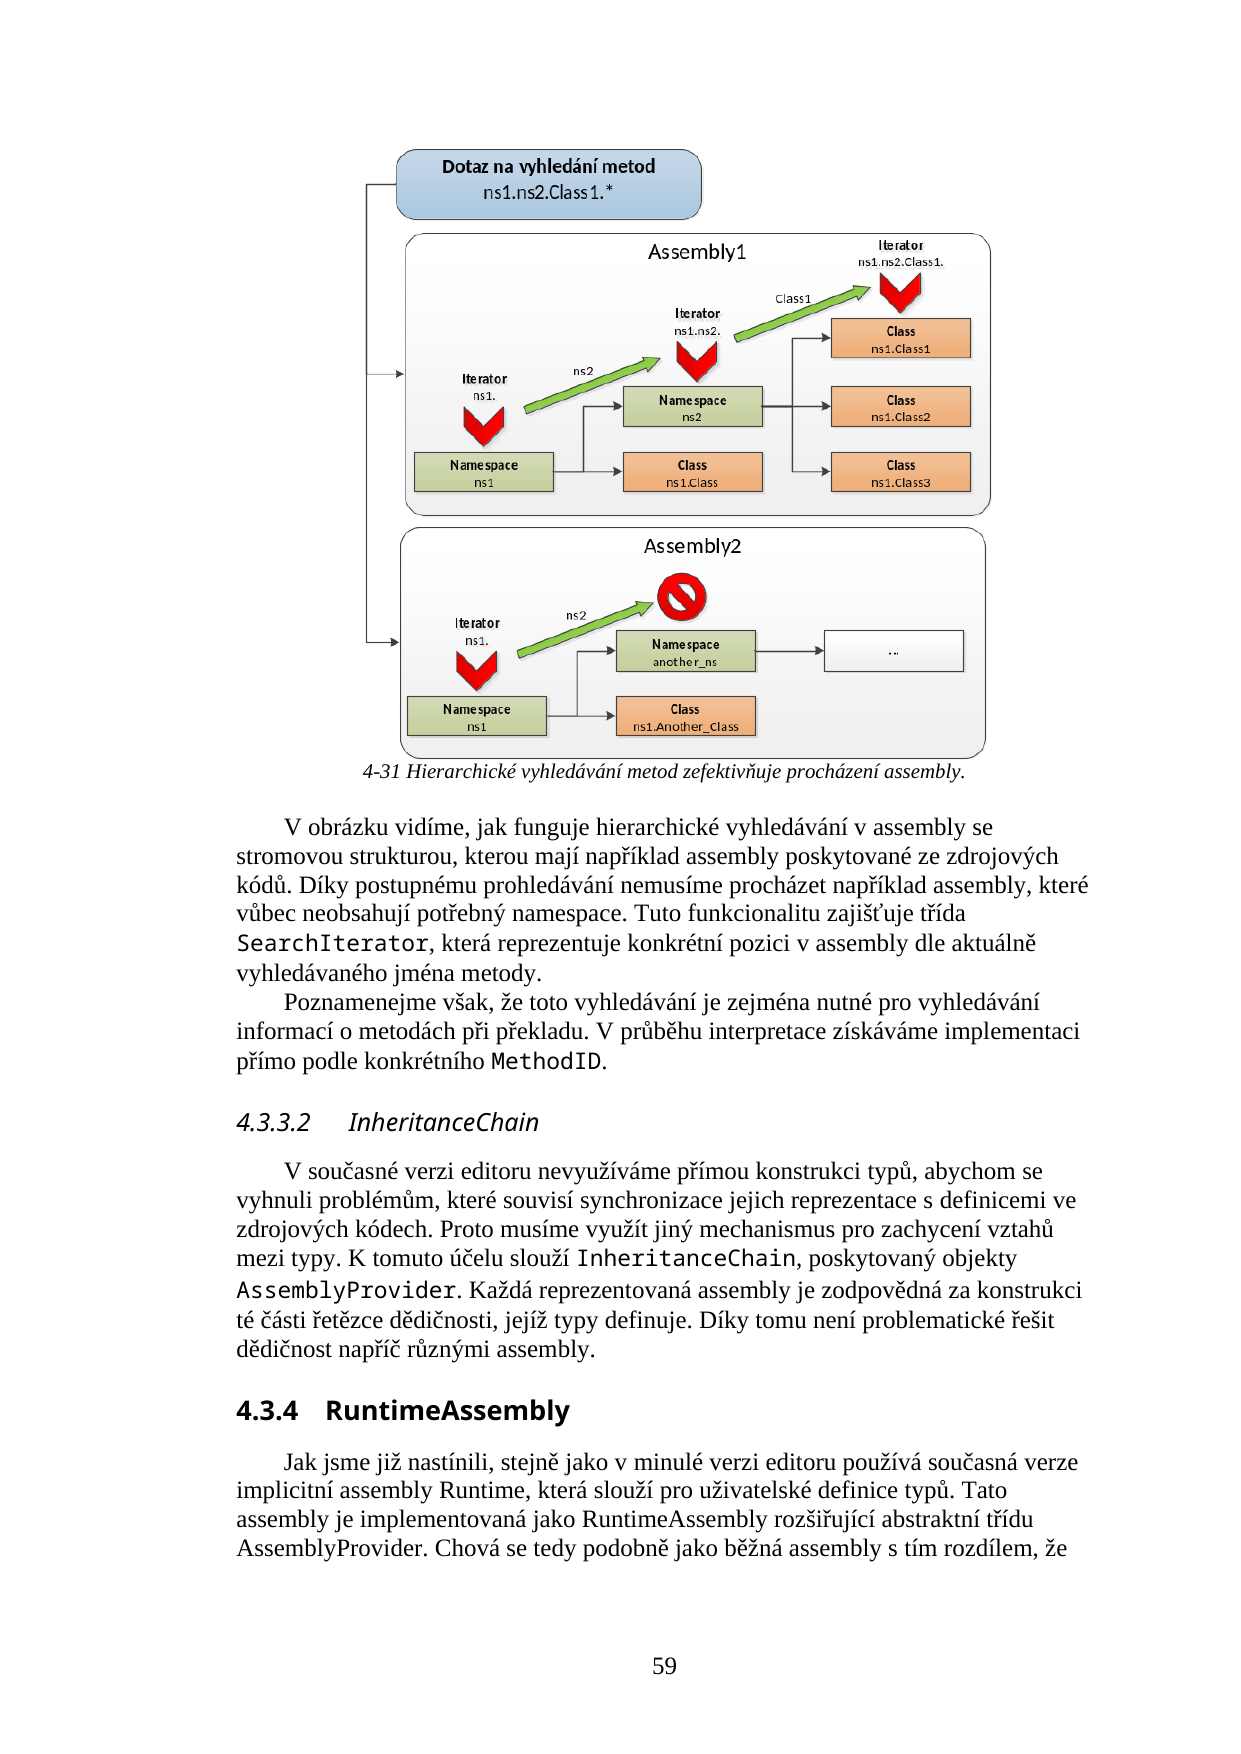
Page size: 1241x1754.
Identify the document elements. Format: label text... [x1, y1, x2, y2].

subtitle RuntimeAssembly [236, 1392, 1092, 1428]
text V obrázku vidíme, jak funguje hierarchické vyhledávání v assembly se stromovou strukturou, kterou mají například assembly poskytované ze zdrojových kódů. Díky postupnému prohledávání nemusíme procházet například assembly, které vůbec neobsahují potřebný namespace. Tuto funkcionalitu zajišťuje třída SearchIterator, která reprezentuje konkrétní pozici v assembly dle aktuálně vyhledávaného jména metody. [236, 812, 1092, 987]
subtitle InheritanceChain [236, 1105, 1092, 1139]
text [236, 1447, 1092, 1562]
text Poznamenejme však, že toto vyhledávání je zejména nutné pro vyhledávání informací o metodách při překladu. V průběhu interpretace získáváme implementaci přímo podle konkrétního MethodID. [236, 987, 1092, 1076]
text V současné verzi editoru nevyužíváme přímou konstrukci typů, abychom se vyhnuli problémům, které souvisí synchronizace jejich reprezentace s definicemi ve zdrojových kódech. Proto musíme využít jiný mechanismus pro zachycení vztahů mezi typy. K tomuto účelu slouží InheritanceChain, poskytovaný objekty AssemblyProvider. Každá reprezentovaná assembly je zodpovědná za konstrukci té části řetězce dědičnosti, jejíž typy definuje. Díky tomu není problematické řešit dědičnost napříč různými assembly. [236, 1156, 1092, 1362]
